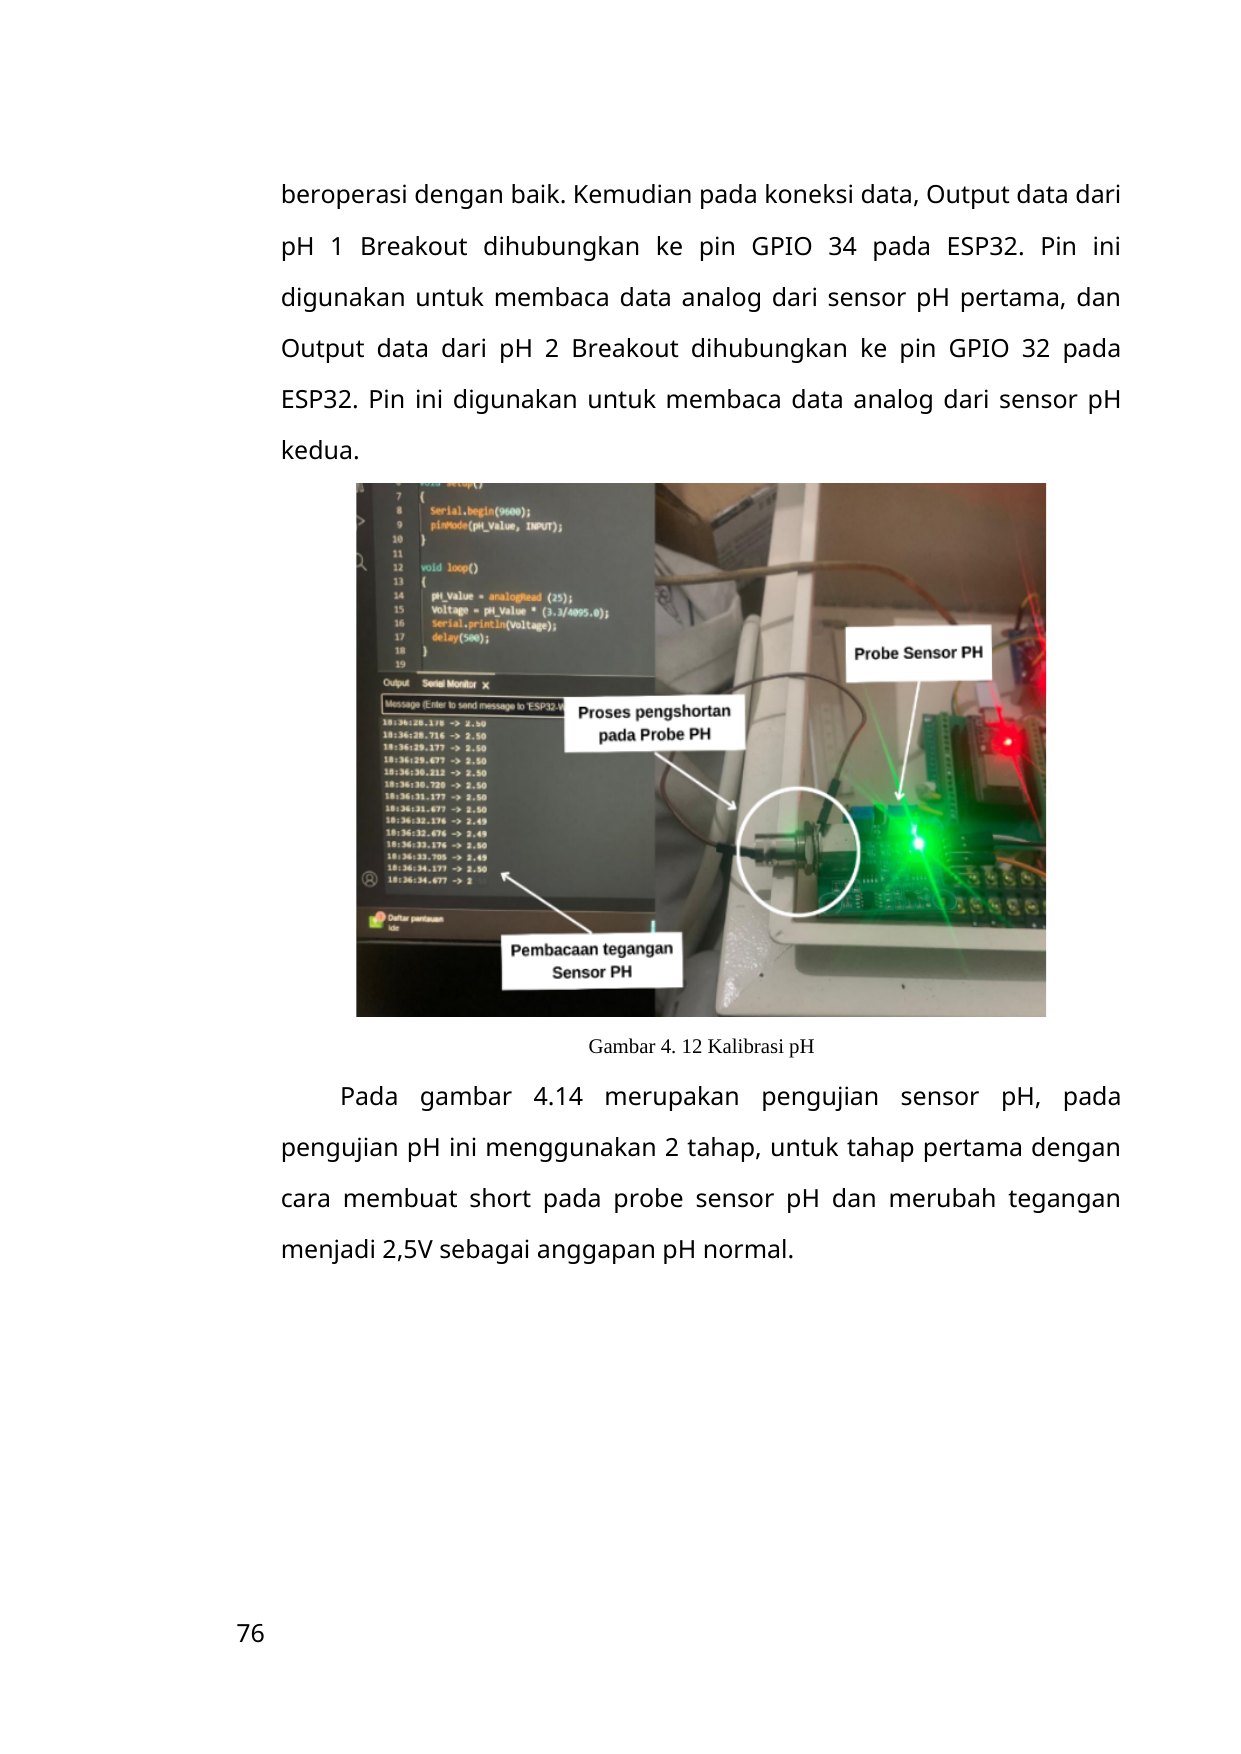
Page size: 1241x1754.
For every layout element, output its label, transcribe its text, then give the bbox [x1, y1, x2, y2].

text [281, 177, 1122, 466]
text Pada gambar 4.14 merupakan pengujian sensor pH, pada pengujian pH ini menggunakan 2 tahap, untuk tahap pertama dengan cara membuat short pada probe sensor pH dan merubah tegangan menjadi 2,5V sebagai anggapan pH normal. [281, 1079, 1122, 1266]
picture [356, 483, 1047, 1017]
text Gambar 4. 12 Kalibrasi pH [281, 1034, 1122, 1058]
